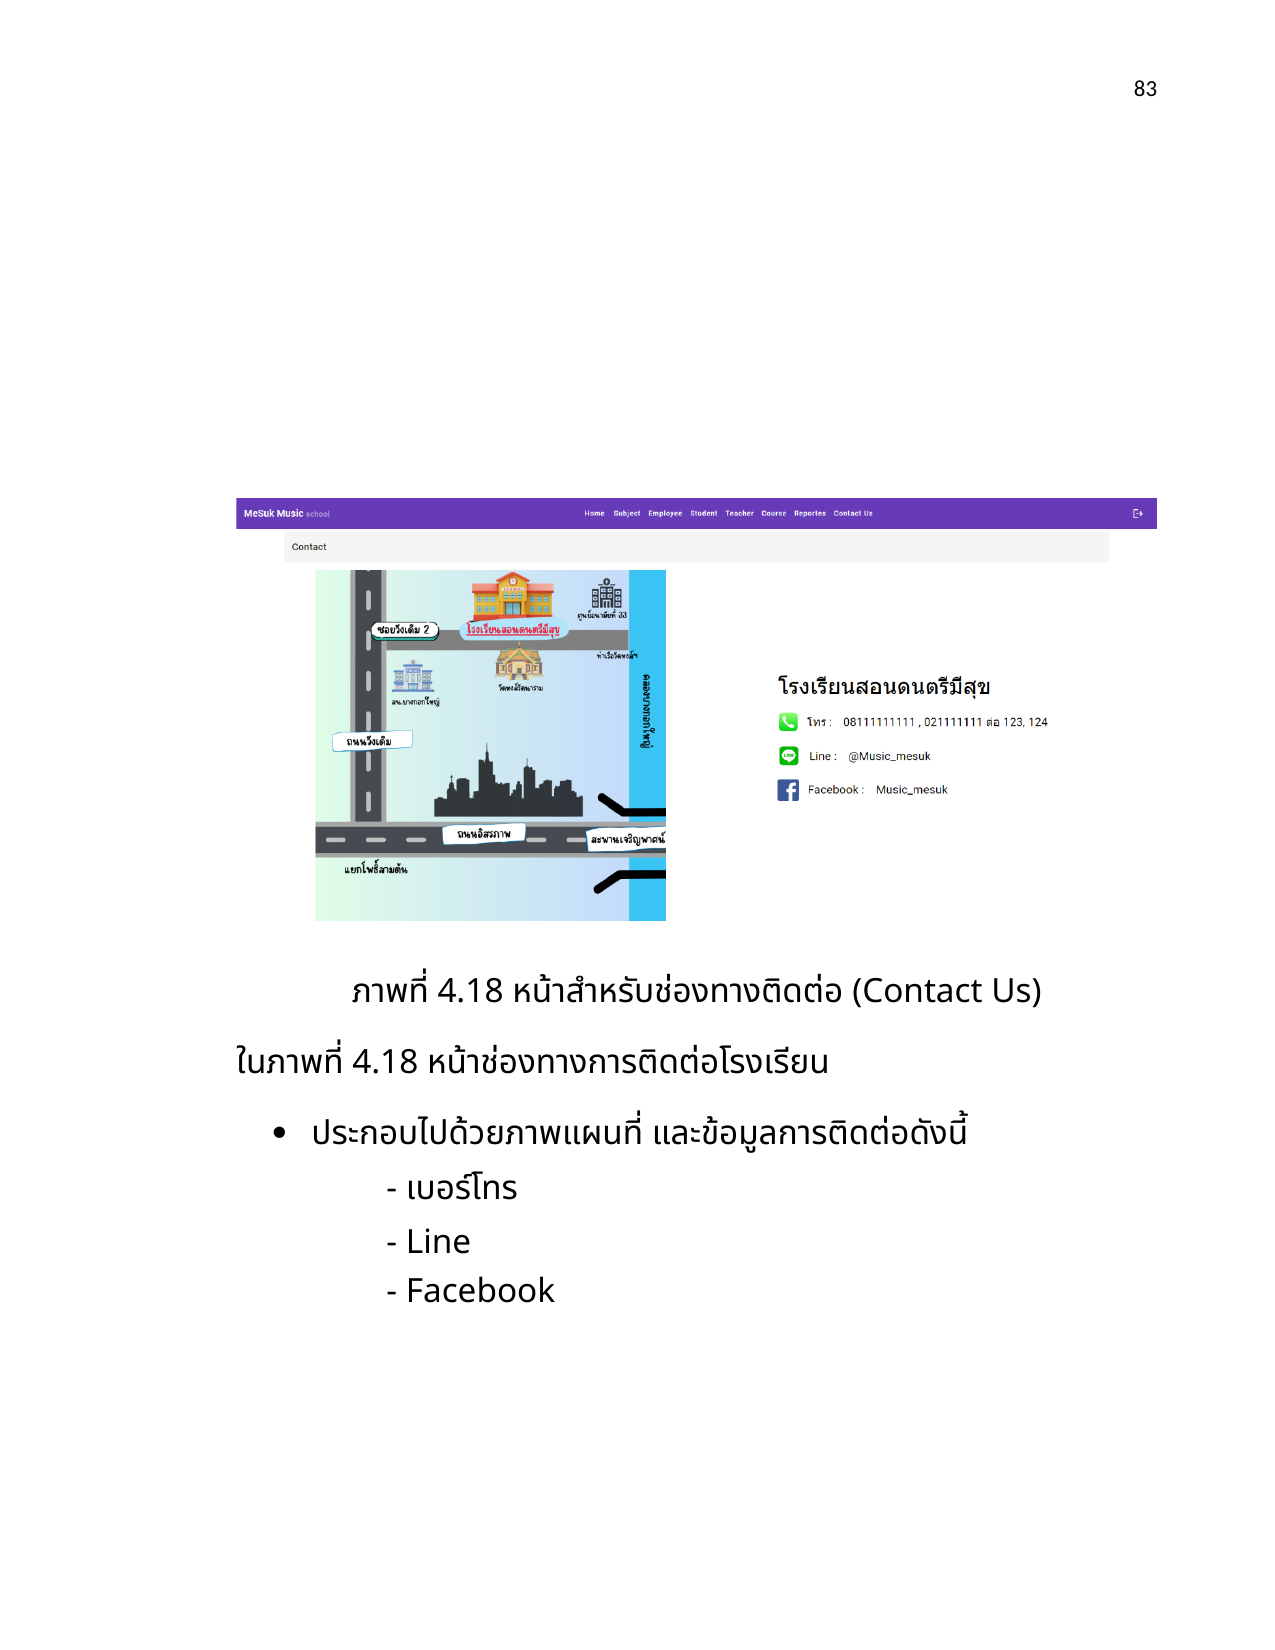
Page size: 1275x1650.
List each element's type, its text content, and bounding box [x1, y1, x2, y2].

picture [236, 498, 1157, 948]
list - Line [311, 1218, 1157, 1264]
list - เบอร์โทร [311, 1164, 1157, 1214]
list - Facebook [311, 1267, 1157, 1313]
text ภาพที่ 4.18 หน้าสำหรับช่องทางติดต่อ (Contact Us) [236, 967, 1157, 1017]
text ในภาพที่ 4.18 หน้าช่องทางการติดต่อโรงเรียน [236, 1038, 1157, 1089]
list ประกอบไปด้วยภาพแผนที่ และข้อมูลการติดต่อดังนี้ [274, 1109, 1157, 1160]
